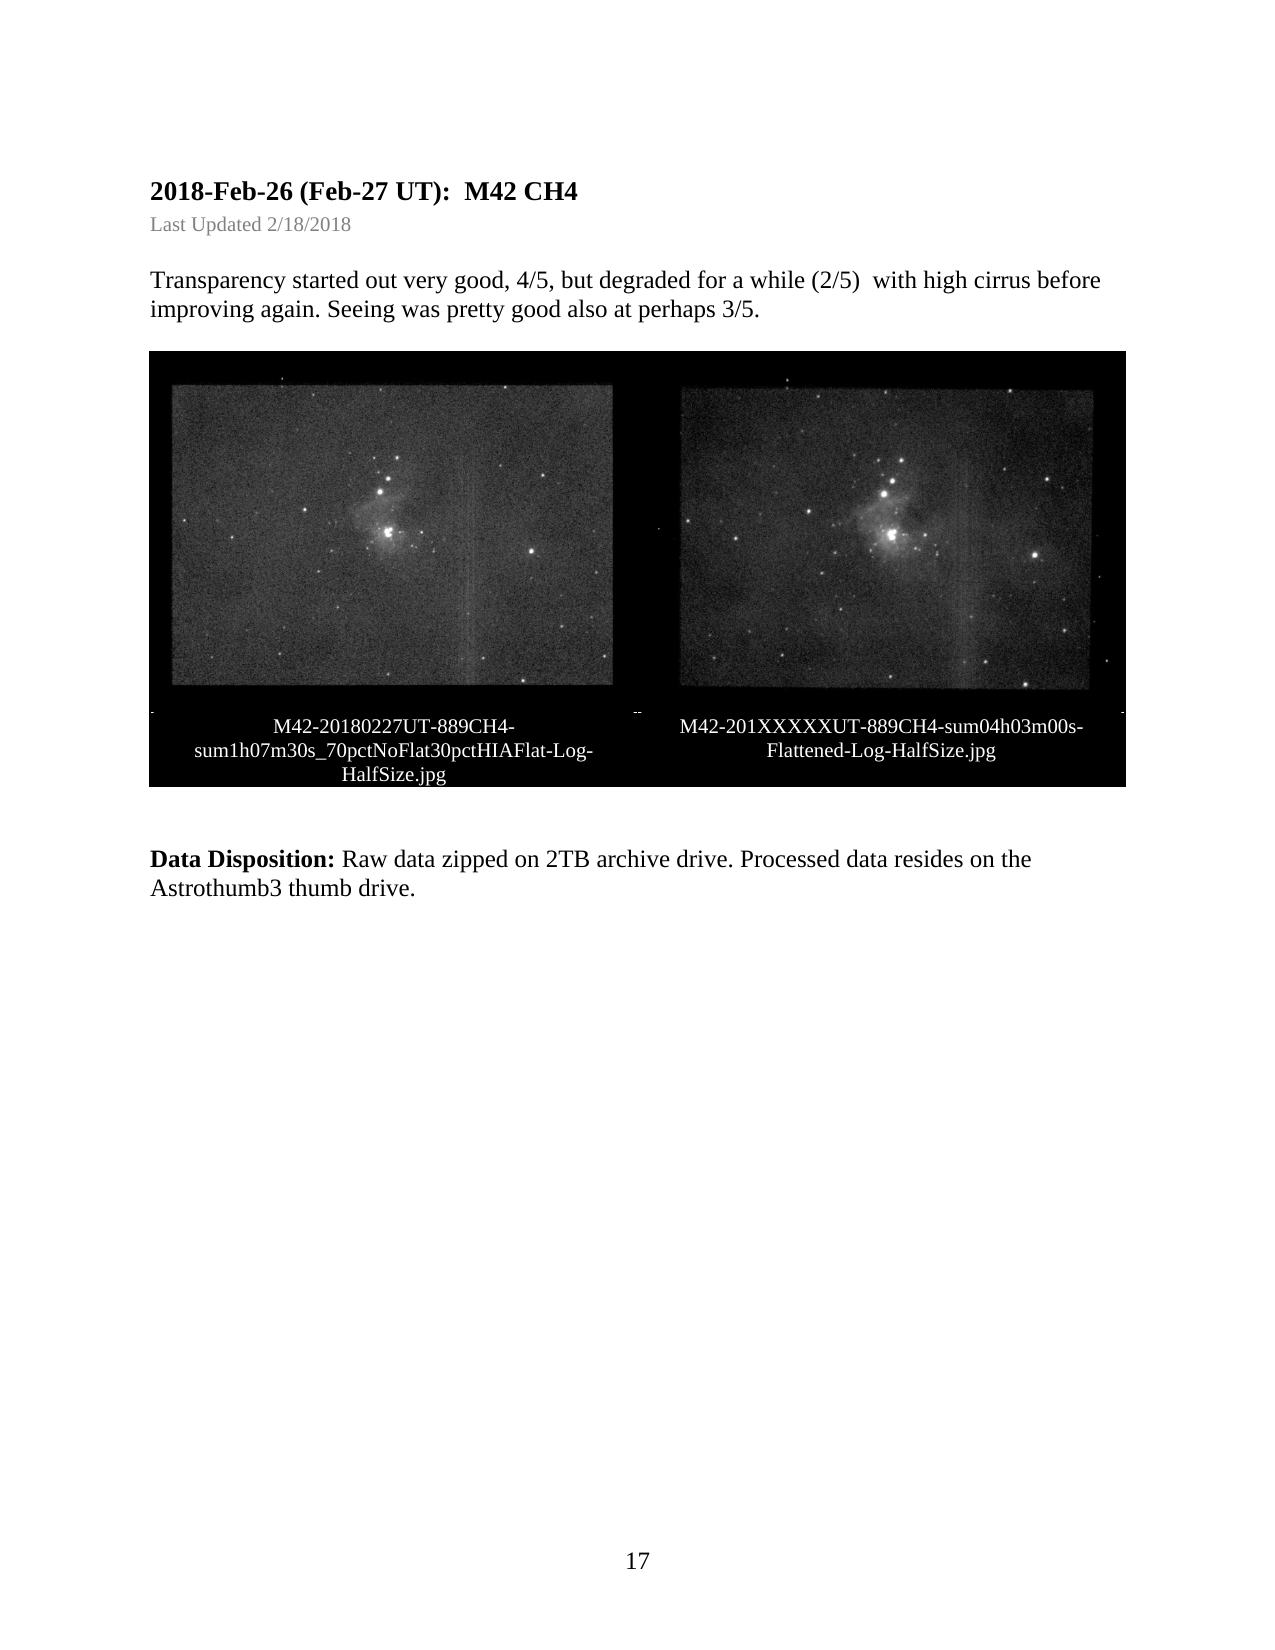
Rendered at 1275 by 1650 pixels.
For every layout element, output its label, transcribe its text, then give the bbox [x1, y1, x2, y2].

subtitle 2018-Feb-26 (Feb-27 UT): M42 CH4 [150, 175, 1125, 206]
text Last Updated 2/18/2018 [150, 212, 1125, 236]
text Transparency started out very good, 4/5, but degraded for a while (2/5) with high cirrus before improving again. Seeing was pretty good also at perhaps 3/5. [150, 265, 1125, 323]
picture [641, 352, 1122, 713]
table_cell M42-201XXXXXUT-889CH4-sum04h03m00s-Flattened-Log-HalfSize.jpg [638, 714, 1124, 786]
picture [153, 352, 634, 713]
table_cell M42-20180227UT-889CH4-sum1h07m30s_70pctNoFlat30pctHIAFlat-Log-HalfSize.jpg [151, 714, 637, 786]
text Data Disposition: Raw data zipped on 2TB archive drive. Processed data resides on the Astrothumb3 thumb drive. [150, 844, 1125, 902]
